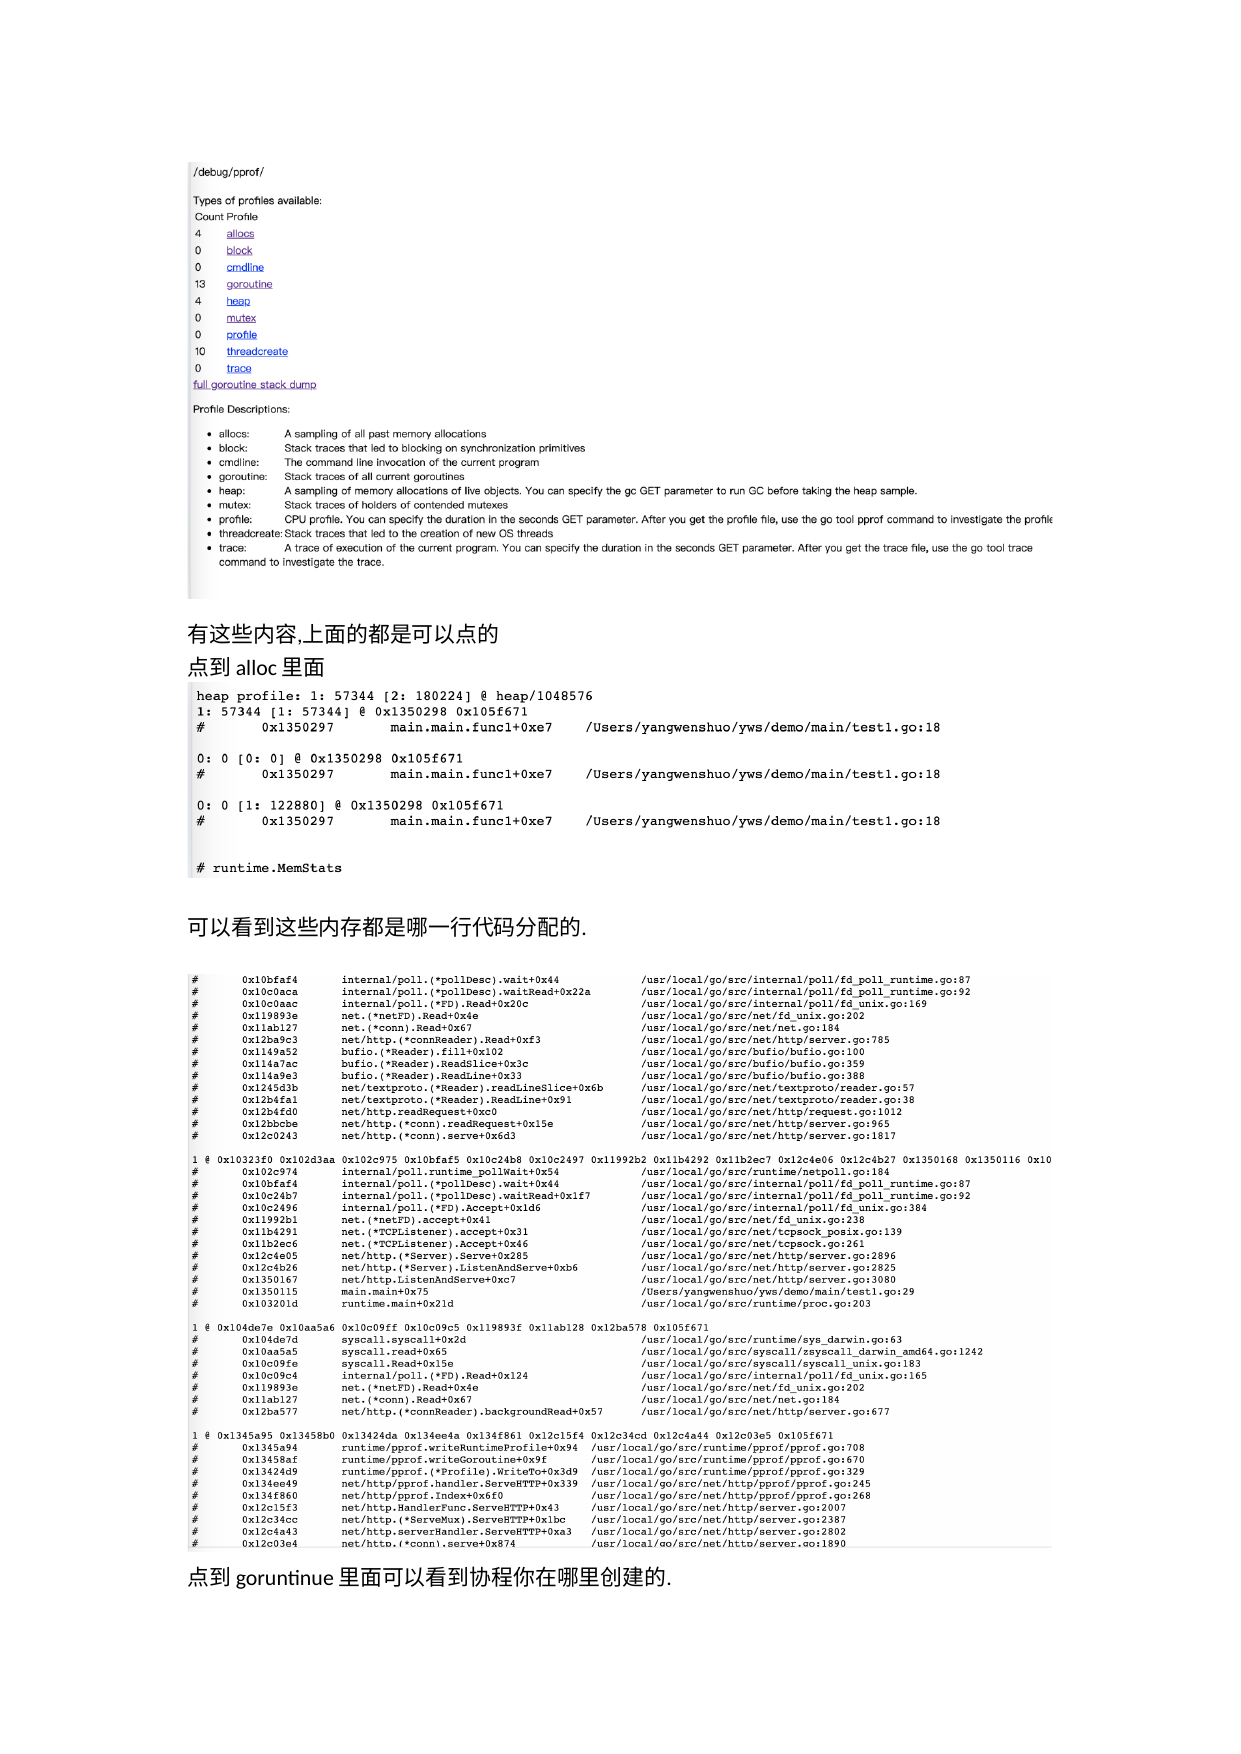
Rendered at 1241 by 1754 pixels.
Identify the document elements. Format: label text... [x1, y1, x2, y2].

picture [187, 682, 1052, 878]
text 点到goruntinue里面可以看到协程你在哪里创建的. [187, 1559, 1053, 1592]
picture [187, 974, 1052, 1552]
text 有这些内容,上面的都是可以点的 [187, 617, 1053, 649]
text 点到alloc里面 [187, 649, 1053, 682]
picture [187, 162, 1053, 599]
text 可以看到这些内存都是哪一行代码分配的. [187, 909, 1053, 942]
